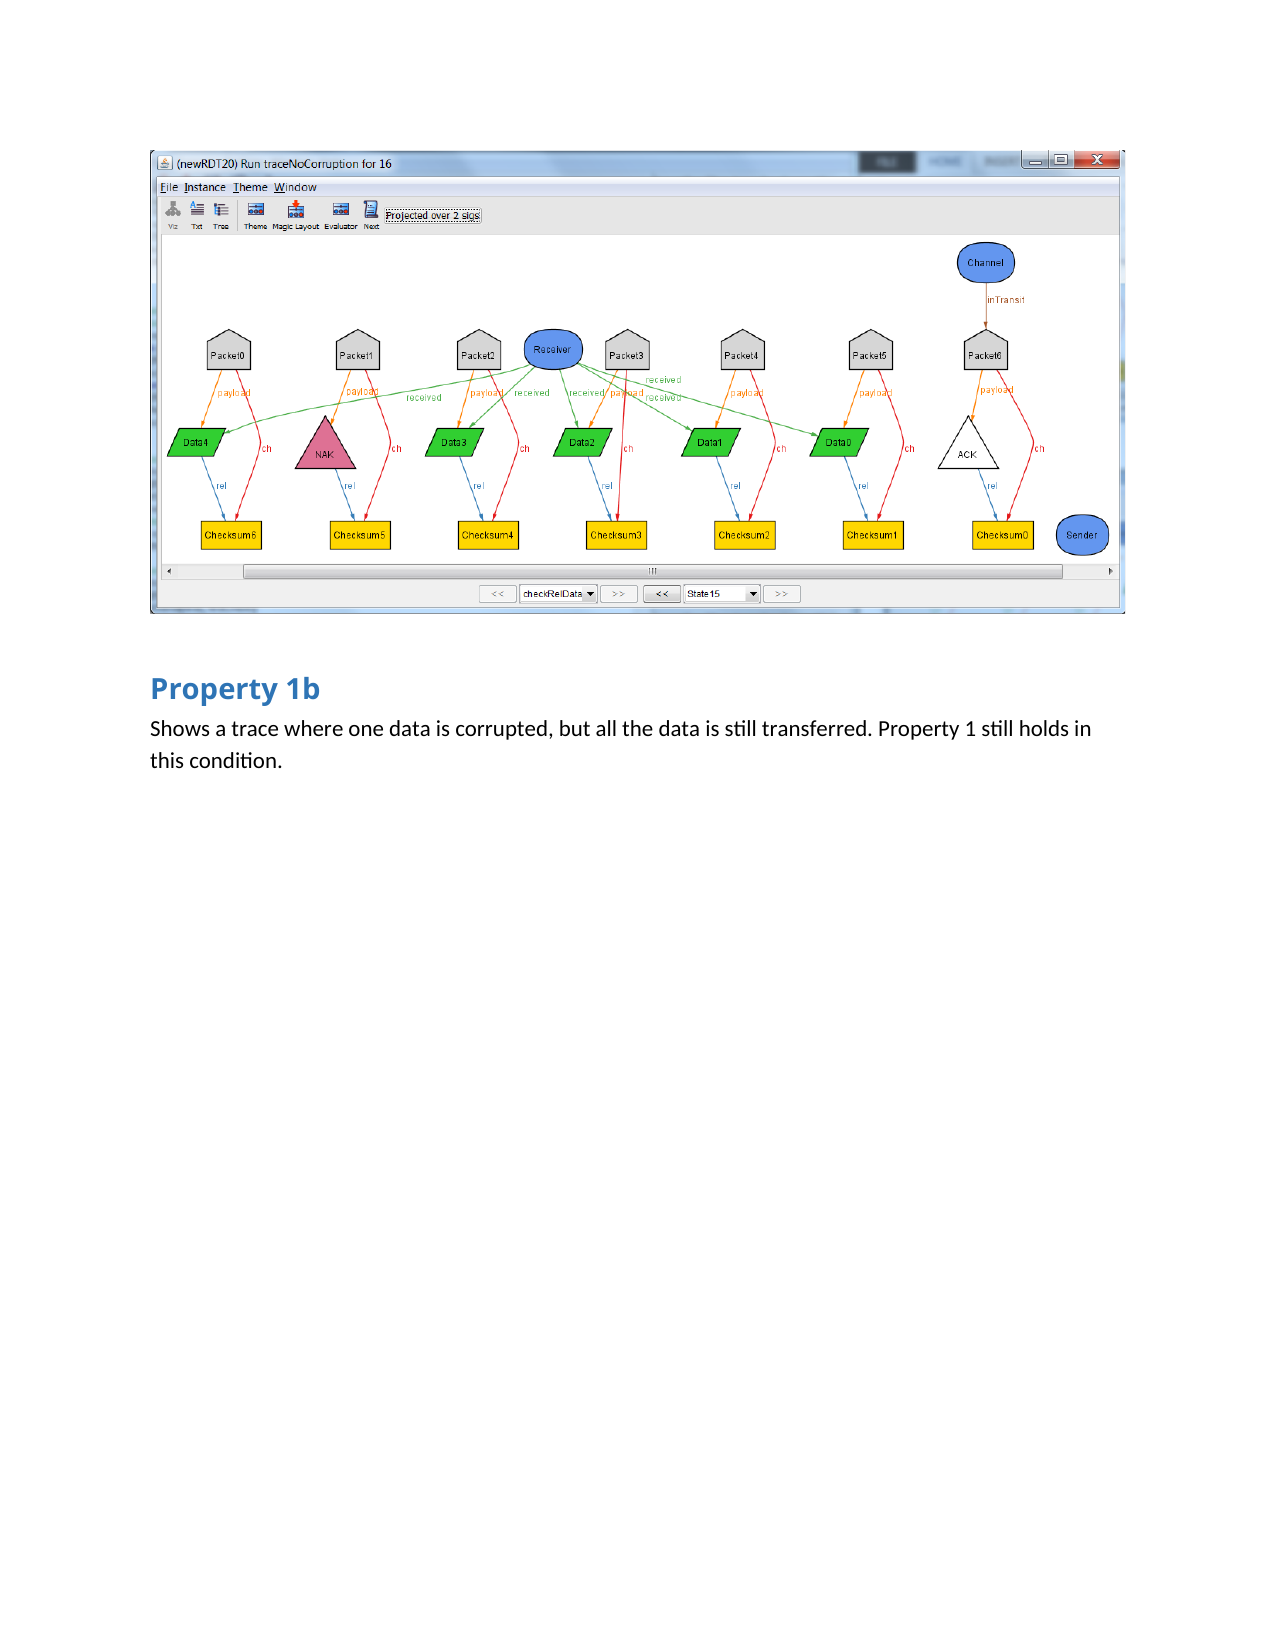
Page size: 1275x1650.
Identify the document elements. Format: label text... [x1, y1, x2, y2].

text Shows a trace where one data is corrupted, but all the data is still transferred. Property 1 still holds in this condition. [150, 714, 1125, 774]
picture [150, 150, 1125, 614]
subtitle Property 1b [150, 668, 1125, 708]
